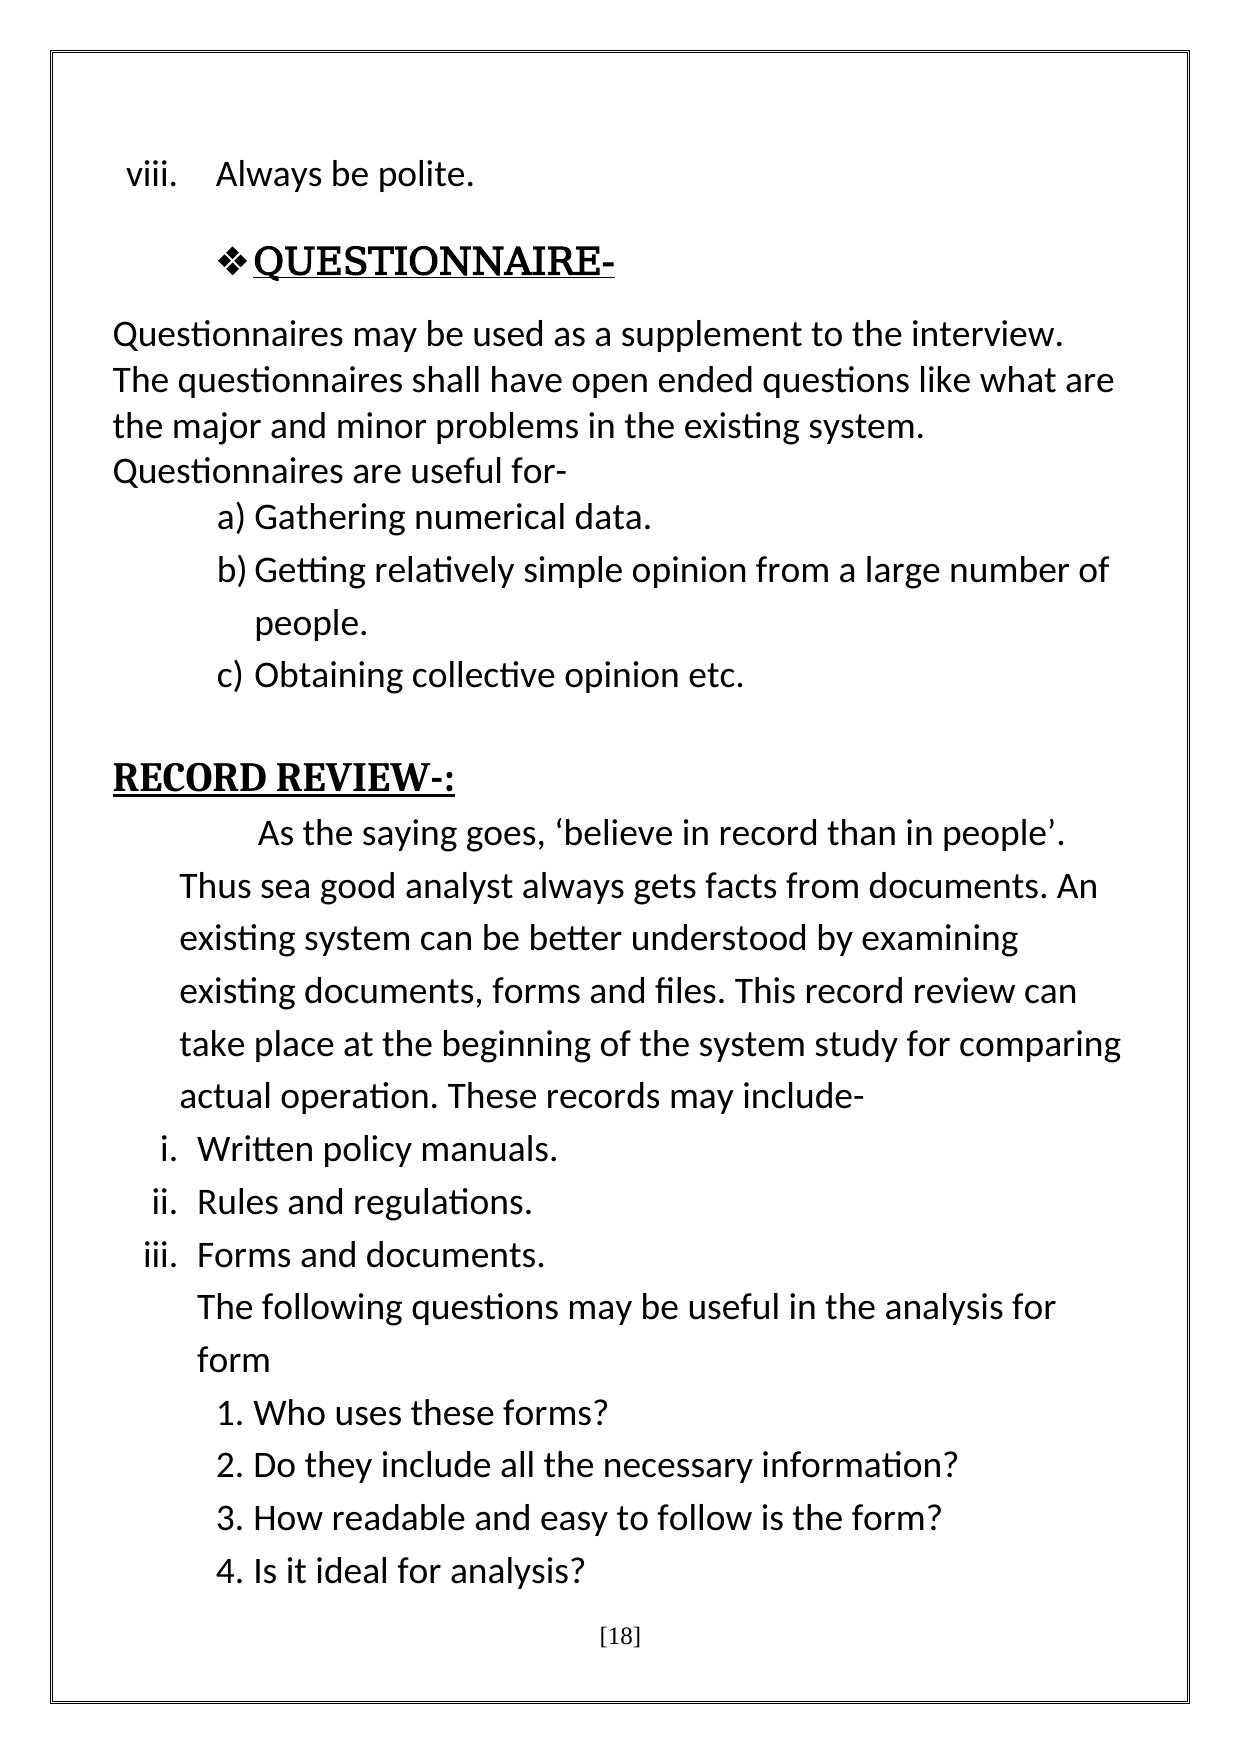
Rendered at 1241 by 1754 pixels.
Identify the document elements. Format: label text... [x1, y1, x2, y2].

list Rules and regulations. [178, 1178, 1128, 1224]
list Always be polite. [178, 150, 1128, 196]
list Do they include all the necessary information? [216, 1441, 1128, 1487]
list How readable and easy to follow is the form? [216, 1494, 1128, 1540]
list Who uses these forms? [216, 1389, 1128, 1434]
text RECORD REVIEW-: [112, 754, 1128, 802]
list Written policy manuals. [178, 1125, 1128, 1171]
list Obtaining collective opinion etc. [217, 651, 1128, 697]
text Questionnaires may be used as a supplement to the interview. The questionnaires shall have open ended questions like what are the major and minor problems in the existing system. Questionnaires are useful for- [112, 310, 1128, 493]
list Gathering numerical data. [217, 493, 1128, 539]
list Forms and documents. [178, 1231, 1128, 1276]
text As the saying goes, ‘believe in record than in people’. Thus sea good analyst always gets facts from documents. An existing system can be better understood by examining existing documents, forms and files. This record review can take place at the beginning of the system study for comparing actual operation. These records may include- [179, 809, 1128, 1118]
list Is it ideal for analysis? [216, 1547, 1128, 1593]
list The following questions may be useful in the analysis for form [197, 1283, 1128, 1382]
list Getting relatively simple opinion from a large number of people. [217, 546, 1128, 644]
list QUESTIONNAIRE- [216, 237, 1128, 282]
